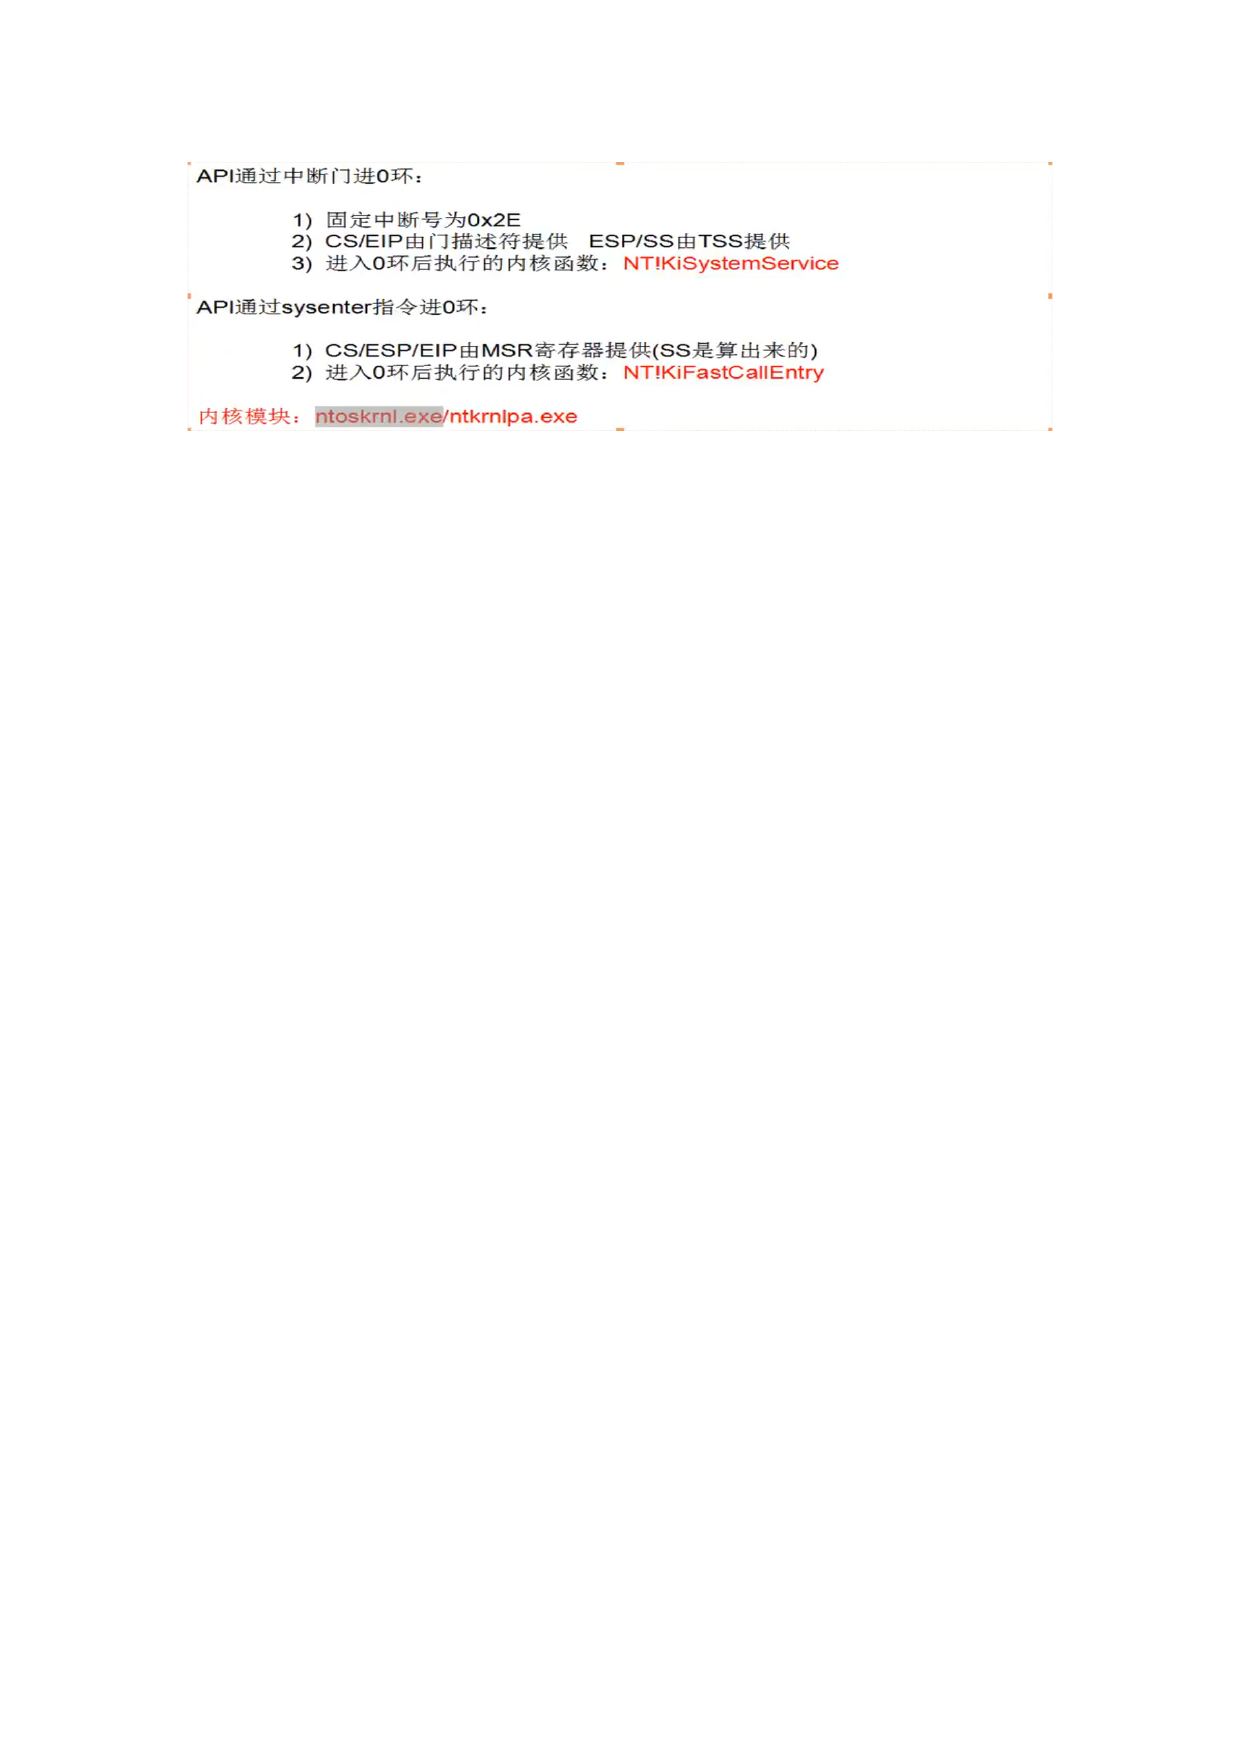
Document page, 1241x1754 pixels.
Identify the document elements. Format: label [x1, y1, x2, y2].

picture [187, 162, 1053, 431]
